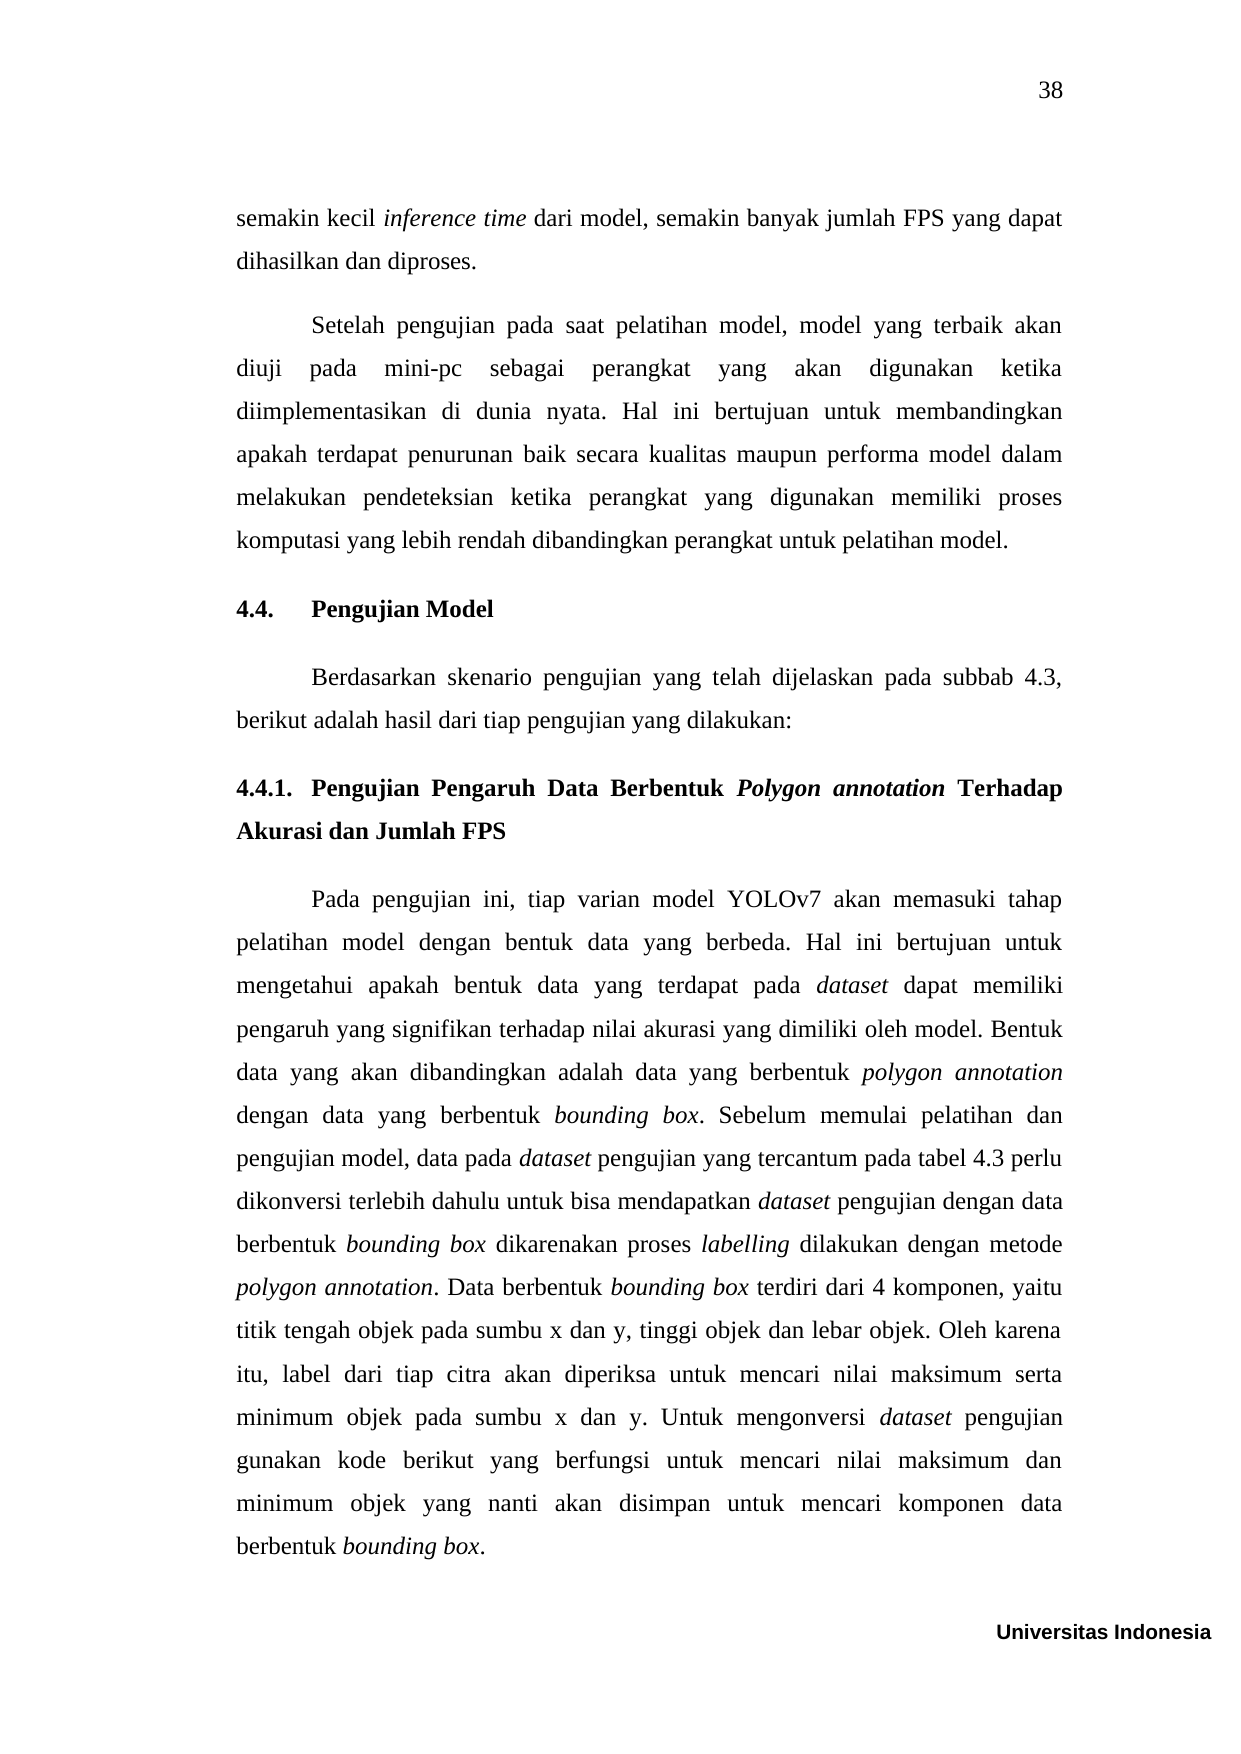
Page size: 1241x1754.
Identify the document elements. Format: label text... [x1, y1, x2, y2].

subtitle Pengujian Pengaruh Data Berbentuk Polygon annotation Terhadap Akurasi dan Jumlah FPS [236, 773, 1063, 845]
text Berdasarkan skenario pengujian yang telah dijelaskan pada subbab 4.3, berikut adalah hasil dari tiap pengujian yang dilakukan: [236, 662, 1063, 734]
subtitle Pengujian Model [236, 594, 1063, 622]
text Setelah pengujian pada saat pelatihan model, model yang terbaik akan diuji pada mini-pc sebagai perangkat yang akan digunakan ketika diimplementasikan di dunia nyata. Hal ini bertujuan untuk membandingkan apakah terdapat penurunan baik secara kualitas maupun performa model dalam melakukan pendeteksian ketika perangkat yang digunakan memiliki proses komputasi yang lebih rendah dibandingkan perangkat untuk pelatihan model. [236, 310, 1063, 554]
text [236, 203, 1063, 275]
text Pada pengujian ini, tiap varian model YOLOv7 akan memasuki tahap pelatihan model dengan bentuk data yang berbeda. Hal ini bertujuan untuk mengetahui apakah bentuk data yang terdapat pada dataset dapat memiliki pengaruh yang signifikan terhadap nilai akurasi yang dimiliki oleh model. Bentuk data yang akan dibandingkan adalah data yang berbentuk polygon annotation dengan data yang berbentuk bounding box. Sebelum memulai pelatihan dan pengujian model, data pada dataset pengujian yang tercantum pada tabel 4.3 perlu dikonversi terlebih dahulu untuk bisa mendapatkan dataset pengujian dengan data berbentuk bounding box dikarenakan proses labelling dilakukan dengan metode polygon annotation. Data berbentuk bounding box terdiri dari 4 komponen, yaitu titik tengah objek pada sumbu x dan y, tinggi objek dan lebar objek. Oleh karena itu, label dari tiap citra akan diperiksa untuk mencari nilai maksimum serta minimum objek pada sumbu x dan y. Untuk mengonversi dataset pengujian gunakan kode berikut yang berfungsi untuk mencari nilai maksimum dan minimum objek yang nanti akan disimpan untuk mencari komponen data berbentuk bounding box. [236, 884, 1063, 1560]
